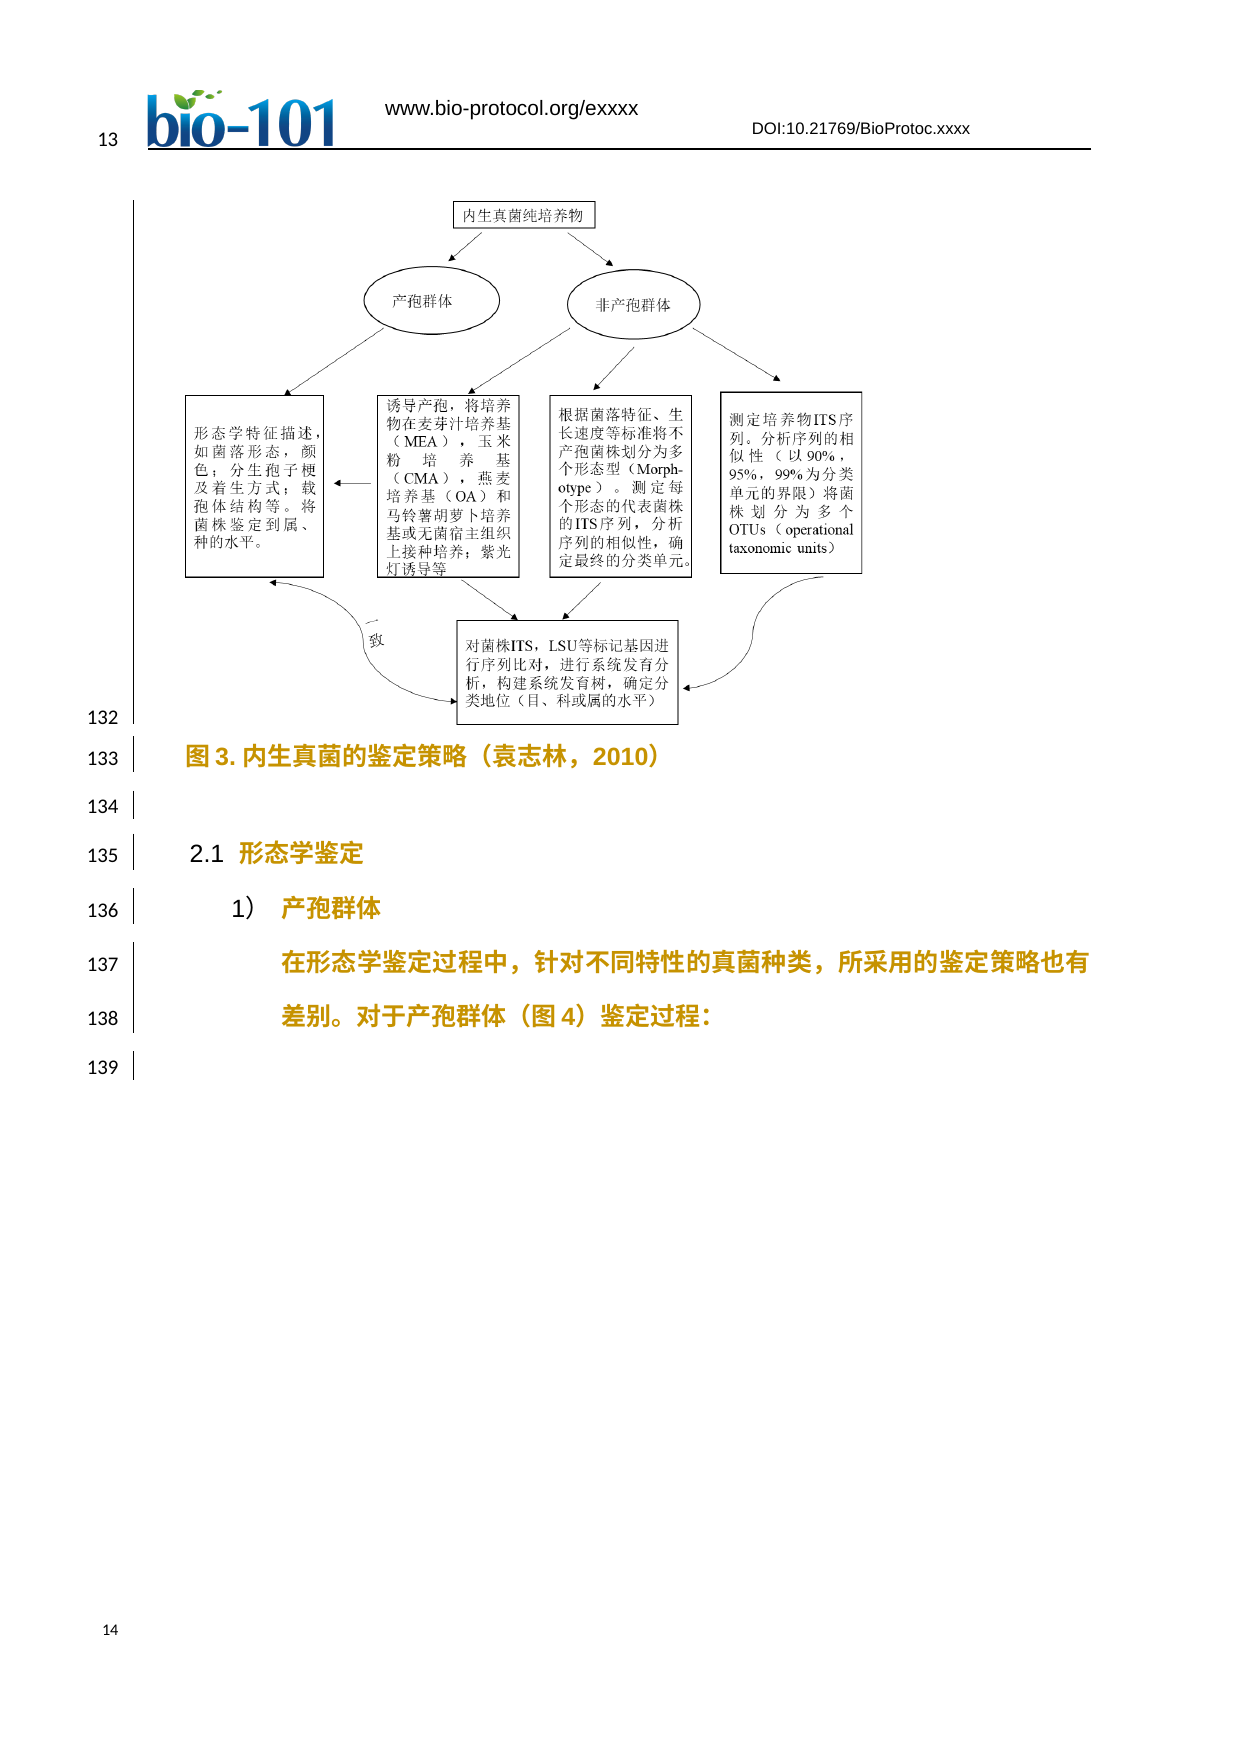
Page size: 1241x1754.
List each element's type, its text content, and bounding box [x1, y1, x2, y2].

picture [147, 90, 333, 147]
text 图3. 内生真菌的鉴定策略（袁志林，2010） [185, 736, 1092, 772]
list 形态学鉴定 [189, 834, 1092, 870]
picture [184, 200, 863, 725]
list 在形态学鉴定过程中，针对不同特性的真菌种类，所采用的鉴定策略也有差别。对于产孢群体（图4）鉴定过程： [281, 942, 1092, 1033]
list 产孢群体 [231, 888, 1092, 924]
